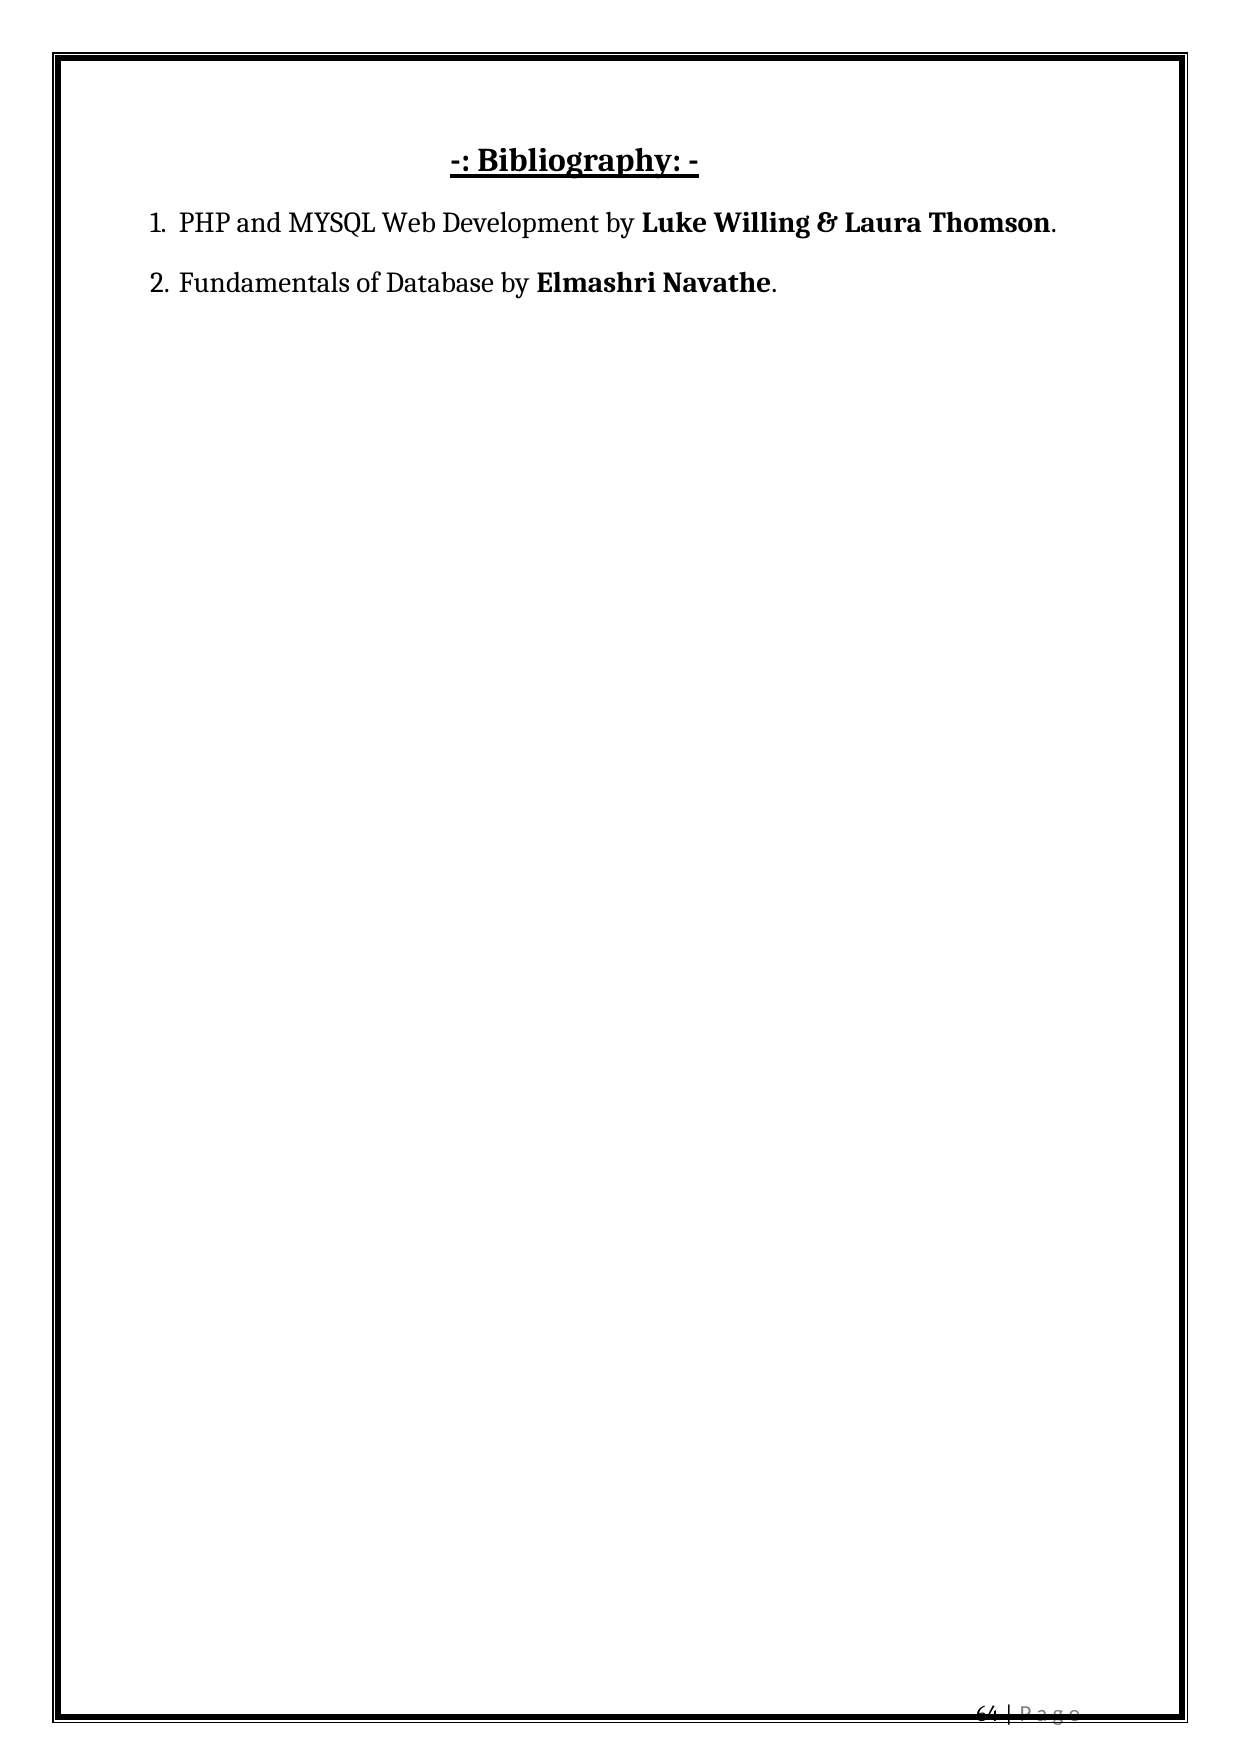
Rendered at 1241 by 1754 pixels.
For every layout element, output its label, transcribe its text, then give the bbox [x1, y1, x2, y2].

list PHP and MYSQL Web Development by Luke Willing & Laura Thomson. [150, 207, 1132, 240]
list Fundamentals of Database by Elmashri Navathe. [150, 266, 1132, 300]
text -: Bibliography: - [450, 142, 1132, 180]
